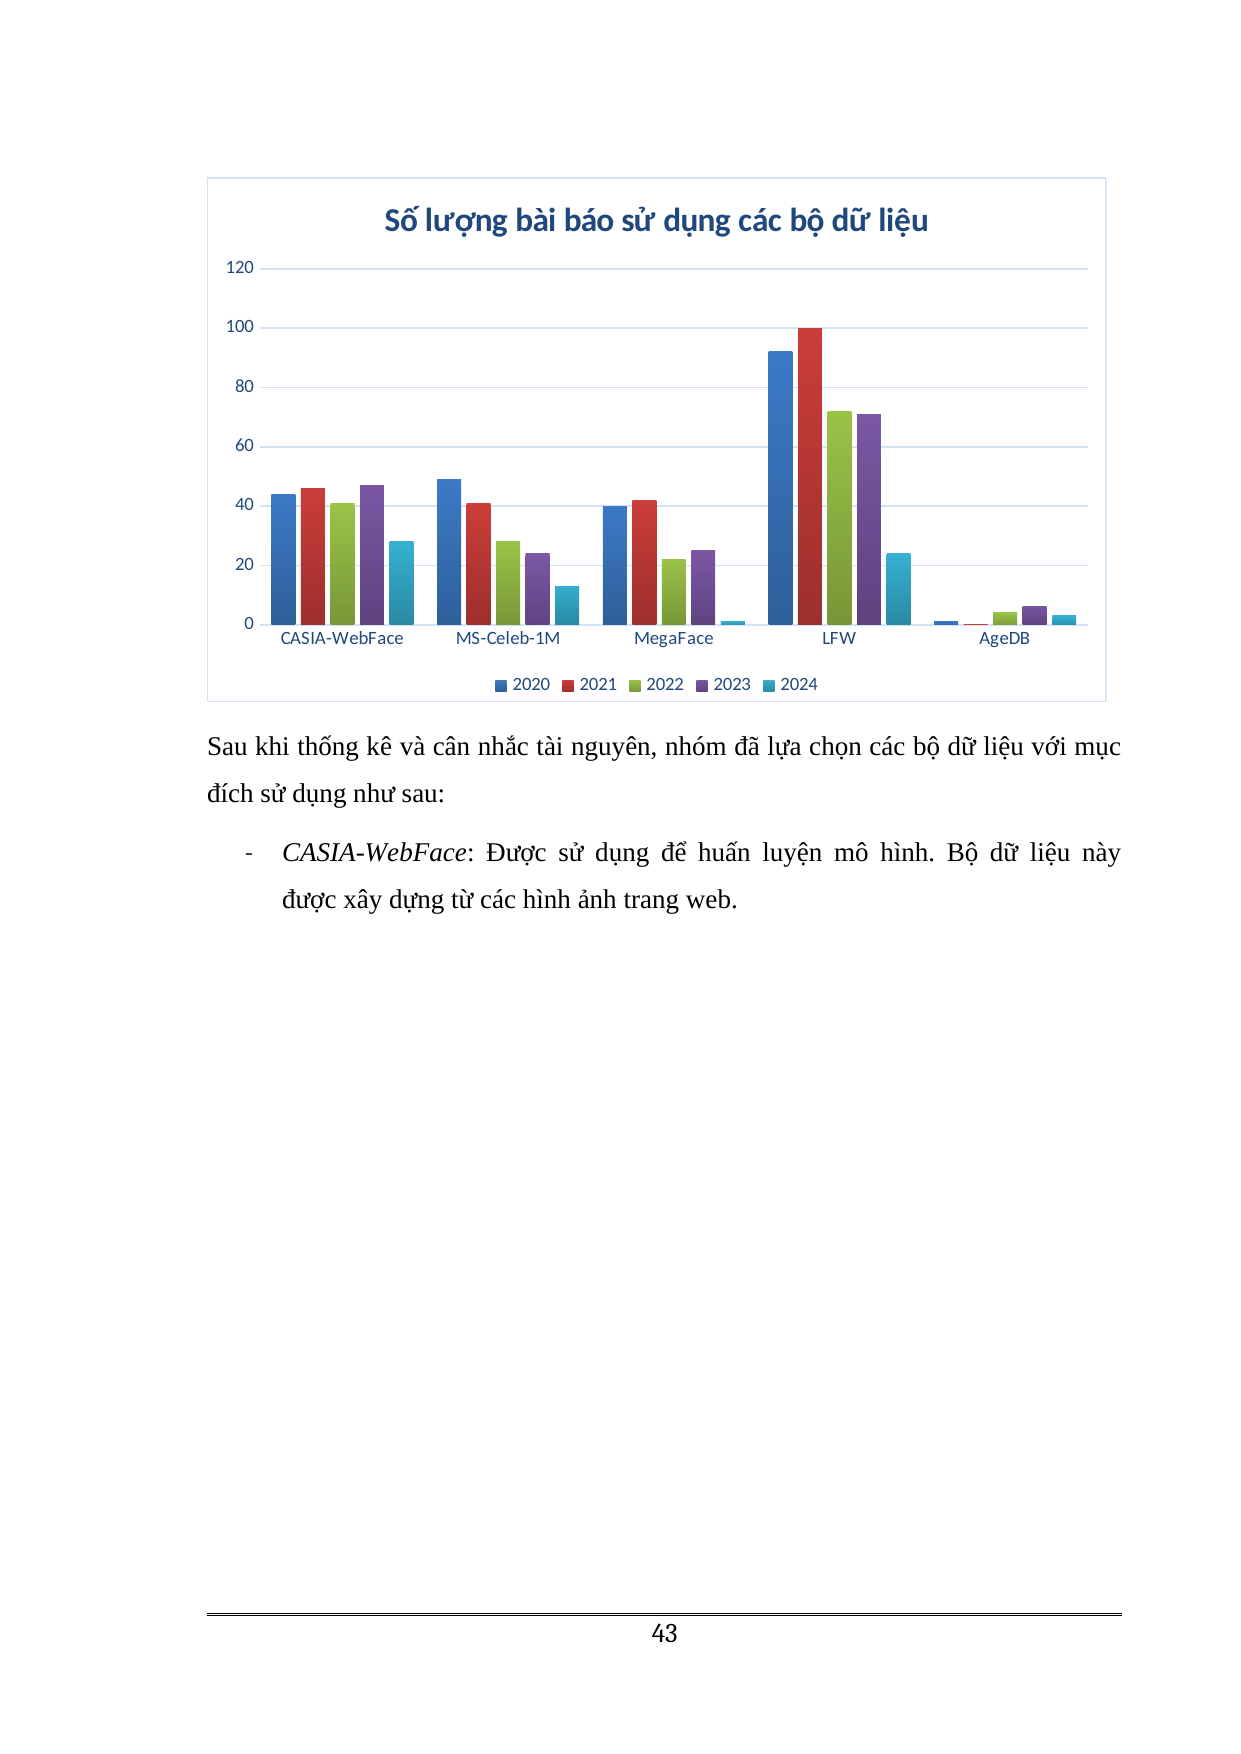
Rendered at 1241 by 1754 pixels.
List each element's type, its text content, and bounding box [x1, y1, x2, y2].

list CASIA-WebFace: Được sử dụng để huấn luyện mô hình. Bộ dữ liệu này được xây dựng từ các hình ảnh trang web. [244, 836, 1122, 915]
text Sau khi thống kê và cân nhắc tài nguyên, nhóm đã lựa chọn các bộ dữ liệu với mục đích sử dụng như sau: [207, 730, 1122, 808]
